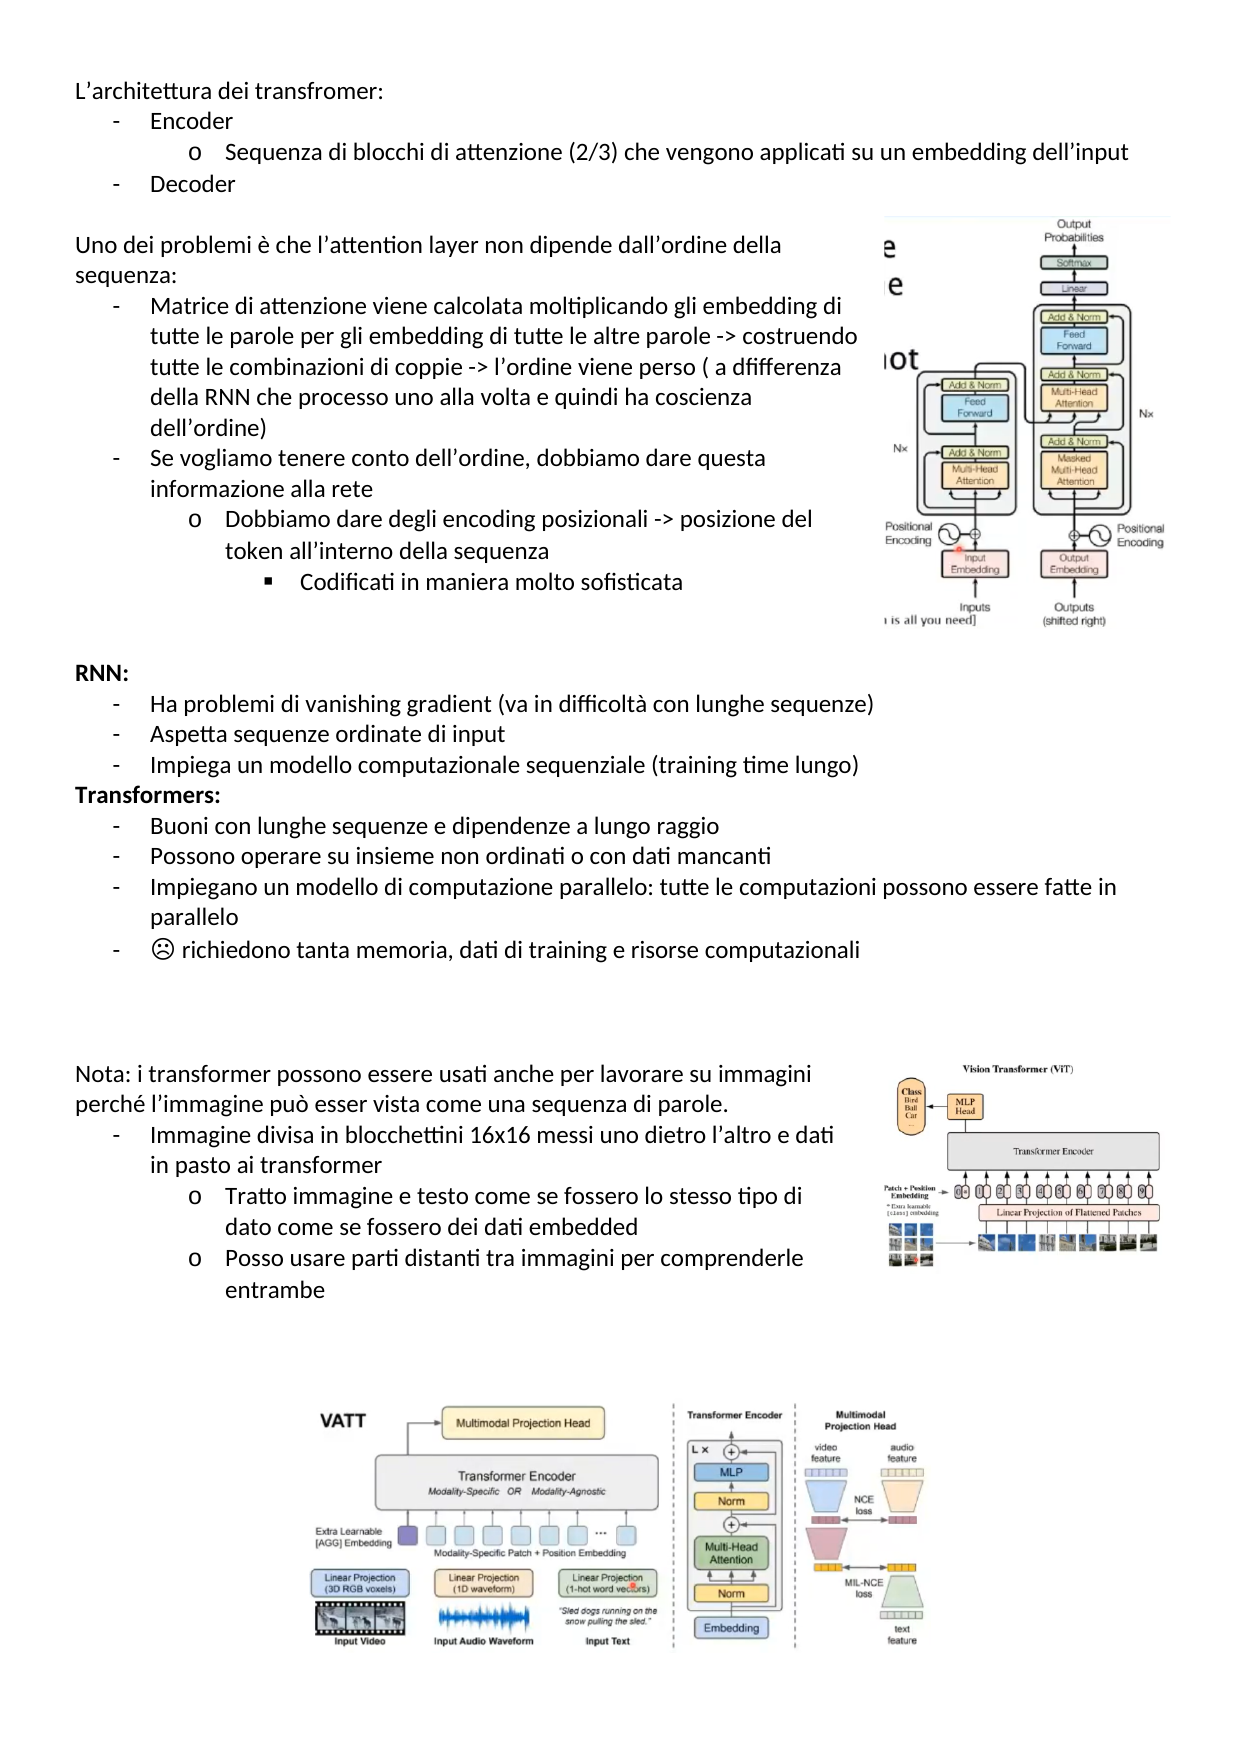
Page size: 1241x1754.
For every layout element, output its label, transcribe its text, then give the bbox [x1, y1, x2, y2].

text RNN: [75, 657, 1165, 688]
picture [884, 216, 1171, 629]
list Ha problemi di vanishing gradient (va in difficoltà con lunghe sequenze) [112, 688, 1165, 718]
list Decoder [112, 168, 1165, 198]
list Buoni con lunghe sequenze e dipendenze a lungo raggio [112, 810, 1165, 841]
list Tratto immagine e testo come se fossero lo stesso tipo di dato come se fossero dei dati embedded [187, 1180, 867, 1242]
text Uno dei problemi è che l’attention layer non dipende dall’ordine della sequenza: [75, 229, 884, 290]
list Se vogliamo tenere conto dell’ordine, dobbiamo dare questa informazione alla rete [112, 442, 884, 503]
text Transformers: [75, 779, 1165, 810]
text L’architettura dei transfromer: [75, 75, 1165, 106]
list Matrice di attenzione viene calcolata moltiplicando gli embedding di tutte le parole per gli embedding di tutte le altre parole -> costruendo tutte le combinazioni di coppie -> l’ordine viene perso ( a dfifferenza della RNN che processo uno alla volta e quindi ha coscienza dell’ordine) [112, 290, 884, 442]
picture [309, 1395, 932, 1653]
picture [867, 1057, 1166, 1274]
list Impiegano un modello di computazione parallelo: tutte le computazioni possono essere fatte in parallelo [112, 871, 1165, 932]
list Immagine divisa in blocchettini 16x16 messi uno dietro l’altro e dati in pasto ai transformer [112, 1119, 867, 1180]
list Aspetta sequenze ordinate di input [112, 718, 1165, 749]
list Codificati in maniera molto sofisticata [262, 566, 884, 596]
list Possono operare su insieme non ordinati o con dati mancanti [112, 841, 1165, 871]
list Sequenza di blocchi di attenzione (2/3) che vengono applicati su un embedding dell’input [187, 136, 1165, 168]
list richiedono tanta memoria, dati di training e risorse computazionali [112, 932, 1165, 966]
list Impiega un modello computazionale sequenziale (training time lungo) [112, 749, 1165, 779]
text Nota: i transformer possono essere usati anche per lavorare su immagini perché l’immagine può esser vista come una sequenza di parole. [75, 1058, 867, 1119]
list Posso usare parti distanti tra immagini per comprenderle entrambe [187, 1242, 1165, 1304]
list Dobbiamo dare degli encoding posizionali -> posizione del token all’interno della sequenza [187, 503, 884, 566]
list Encoder [112, 106, 1165, 136]
